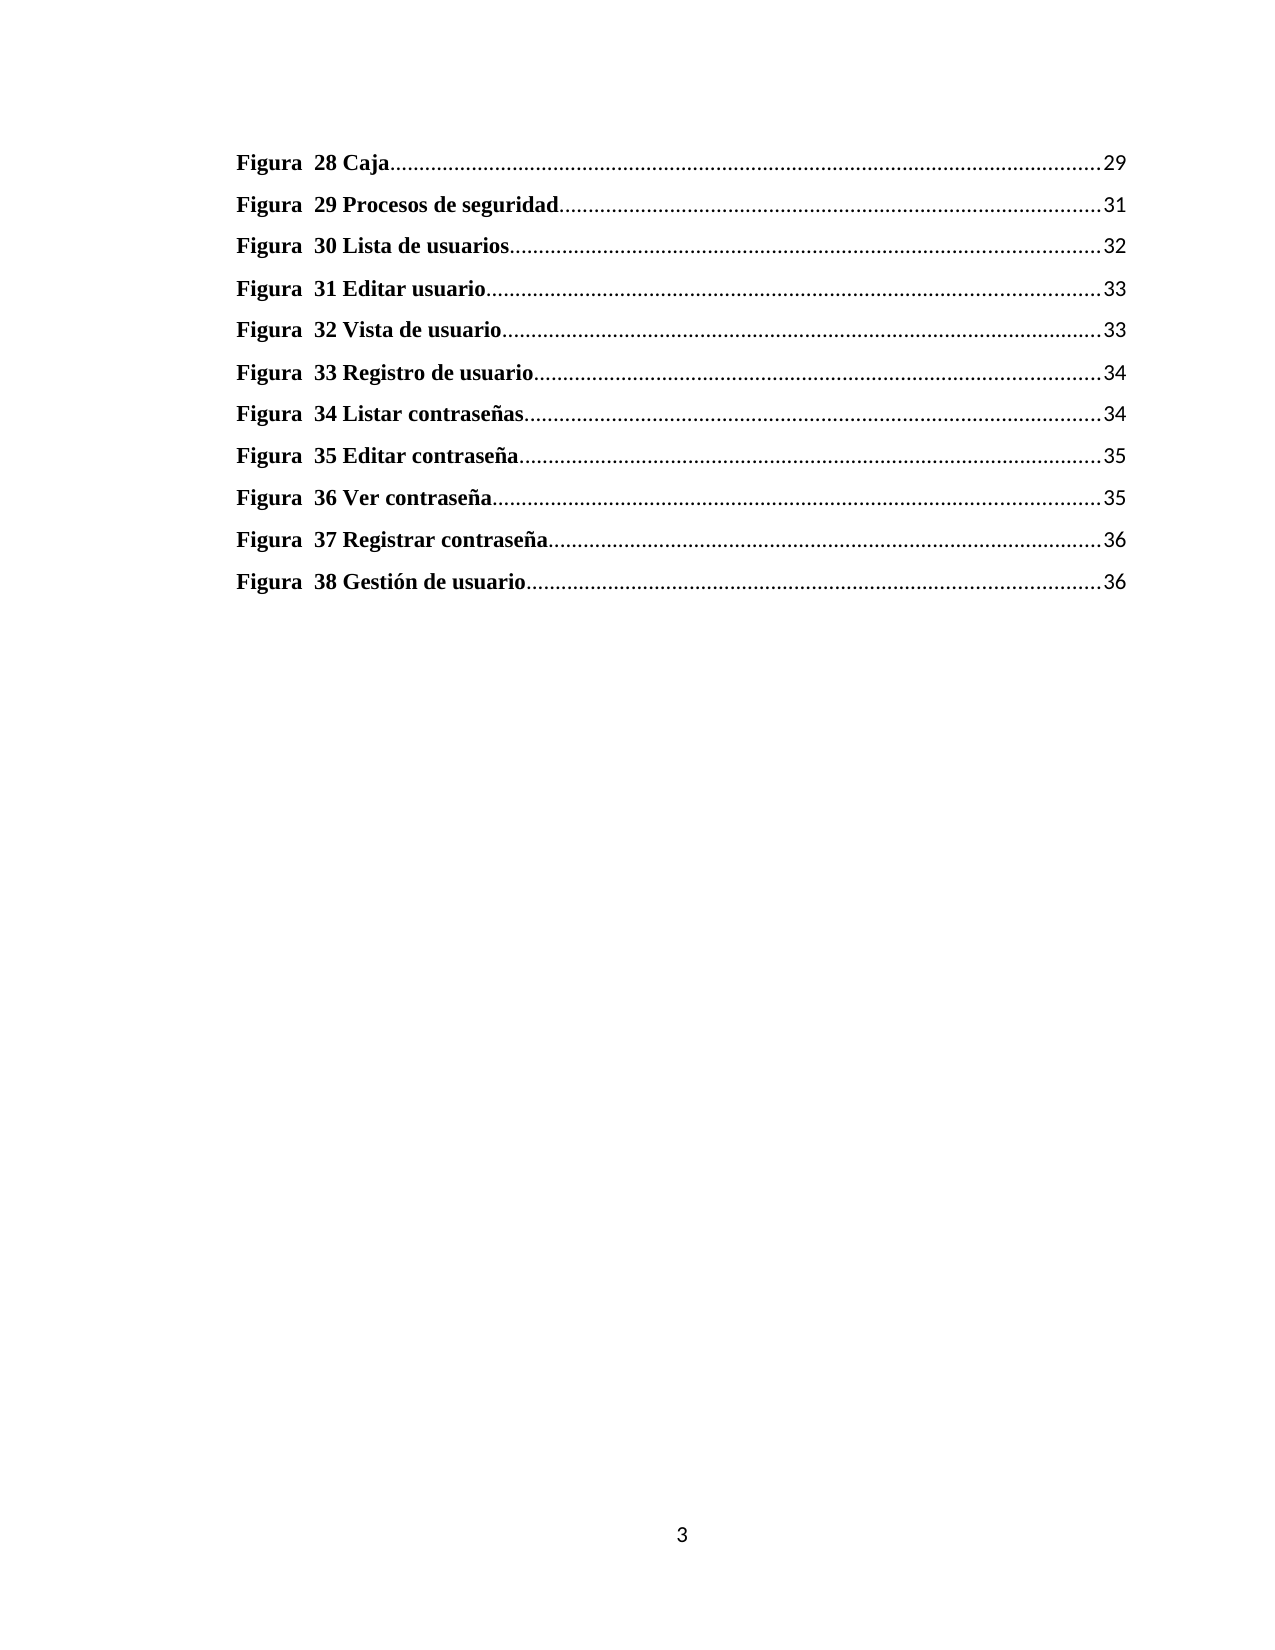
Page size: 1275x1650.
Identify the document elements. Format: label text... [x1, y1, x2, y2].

text Figura 30 Lista de usuarios 32 [236, 232, 1127, 260]
text Figura 38 Gestión de usuario 36 [236, 567, 1127, 596]
text Figura 35 Editar contraseña 35 [236, 442, 1127, 469]
text Figura 36 Ver contraseña 35 [236, 483, 1127, 512]
text Figura 28 Caja 29 [236, 148, 1127, 176]
text Figura 33 Registro de usuario 34 [236, 358, 1127, 386]
text Figura 29 Procesos de seguridad 31 [236, 190, 1127, 218]
text Figura 31 Editar usuario 33 [236, 274, 1127, 302]
text Figura 34 Listar contraseñas 34 [236, 399, 1127, 428]
text Figura 32 Vista de usuario 33 [236, 316, 1127, 344]
text Figura 37 Registrar contraseña 36 [236, 526, 1127, 553]
